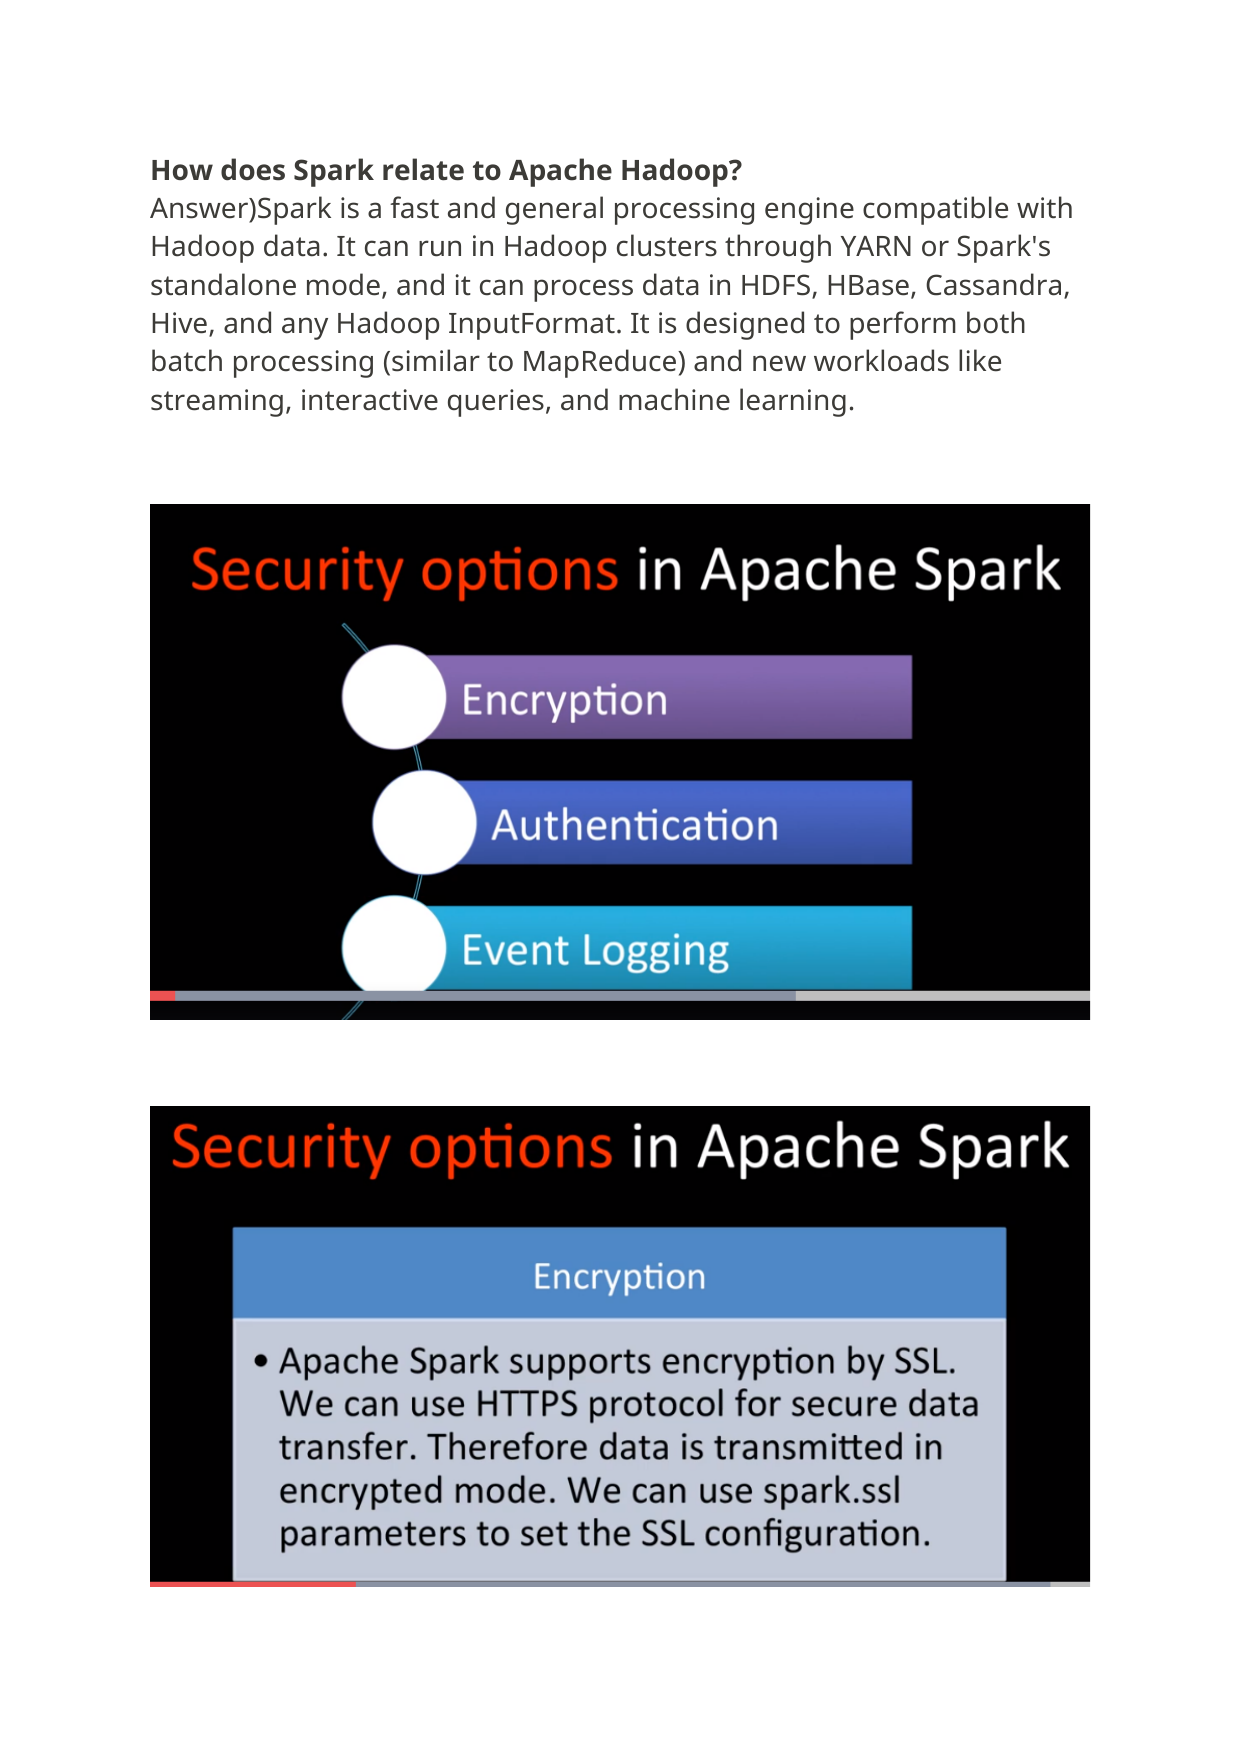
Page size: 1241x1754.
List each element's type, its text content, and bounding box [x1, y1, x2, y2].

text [150, 150, 1090, 188]
picture [150, 504, 1091, 1020]
text Answer)Spark is a fast and general processing engine compatible with Hadoop data. It can run in Hadoop clusters through YARN or Spark's standalone mode, and it can process data in HDFS, HBase, Cassandra, Hive, and any Hadoop InputFormat. It is designed to perform both batch processing (similar to MapReduce) and new workloads like streaming, interactive queries, and machine learning. [150, 188, 1090, 418]
picture [150, 1106, 1091, 1587]
